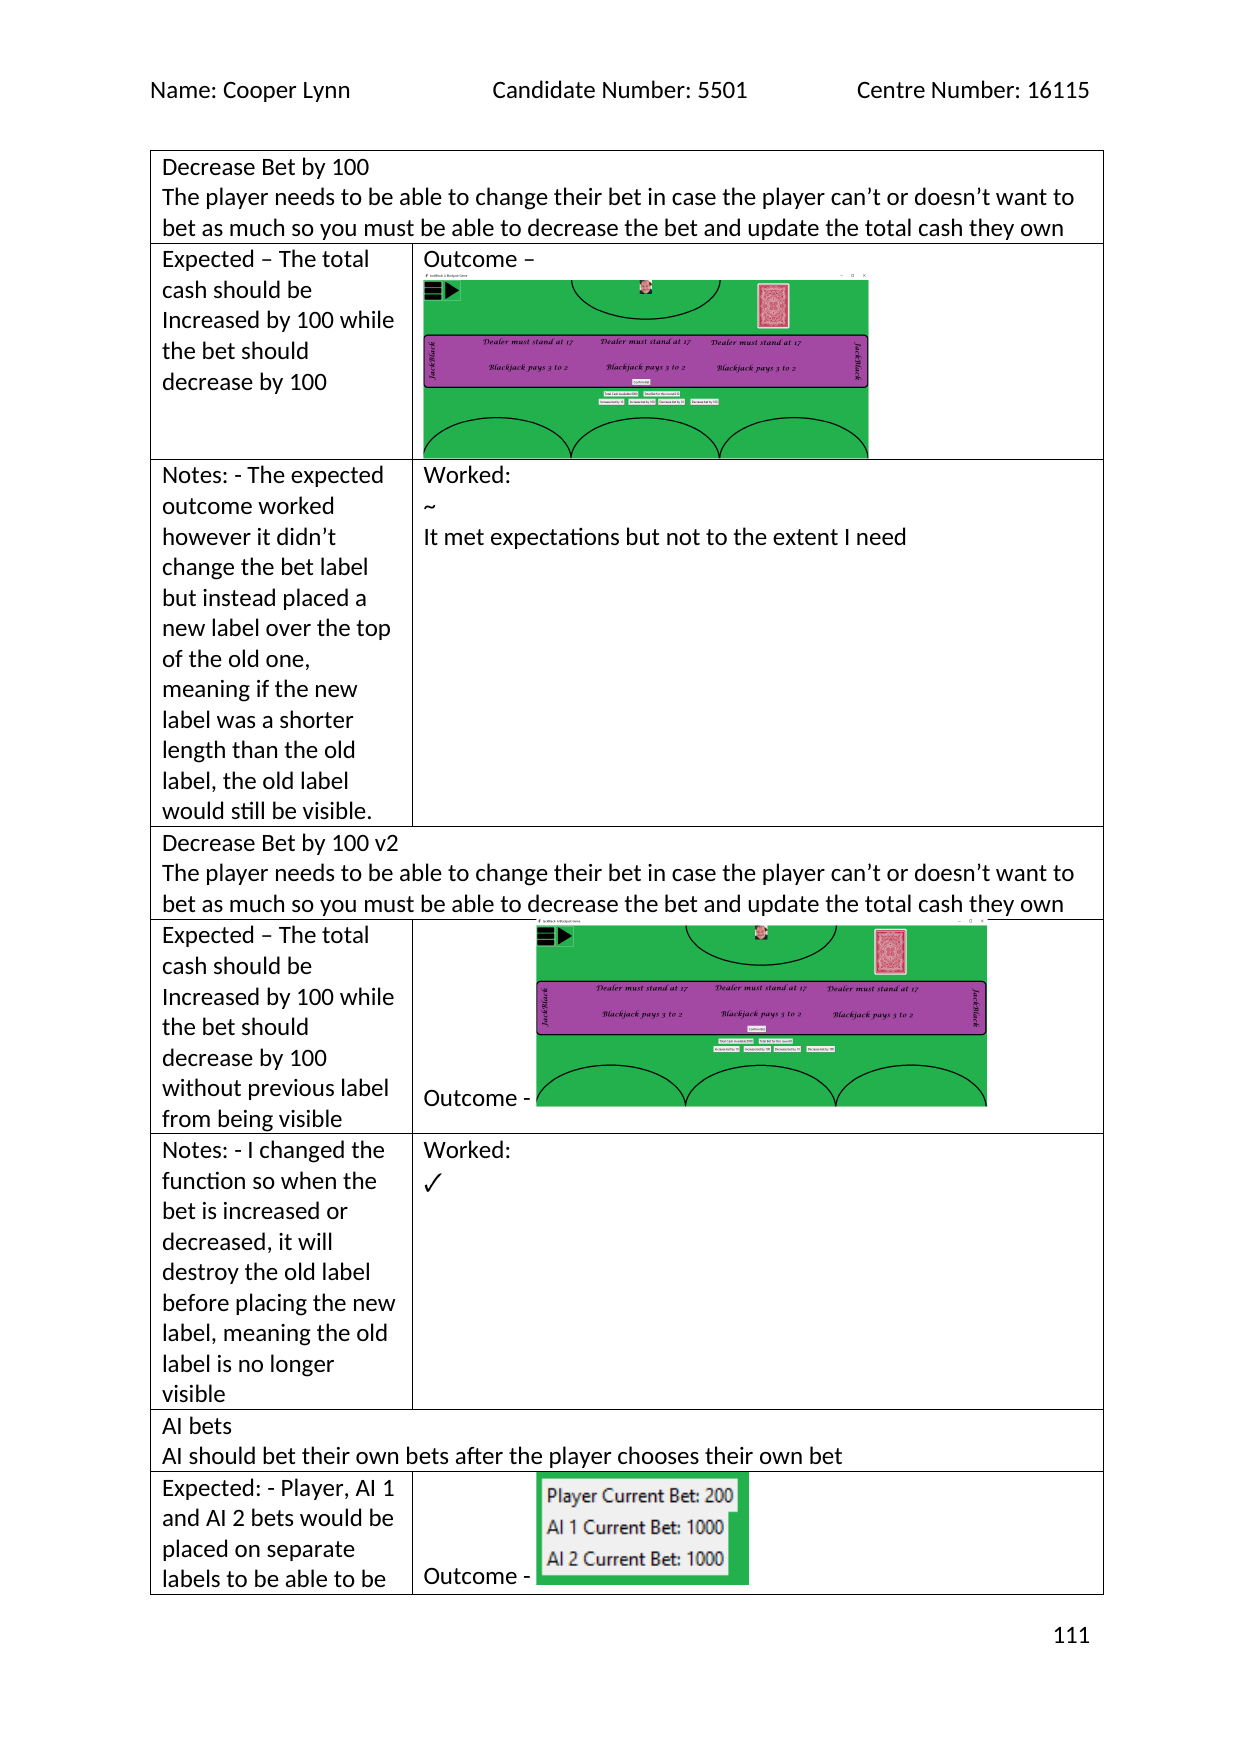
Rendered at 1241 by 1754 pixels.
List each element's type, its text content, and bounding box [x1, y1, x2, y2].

table_cell Worked: ~ It met expectations but not to the extent I need [413, 460, 1103, 826]
table_cell Notes: - The expected outcome worked however it didn’t change the bet label but instead placed a new label over the top of the old one, meaning if the new label was a shorter length than the old label, the old label would still be visible. [151, 460, 412, 826]
picture [536, 919, 988, 1107]
table_cell Worked: 🗸 [413, 1134, 1103, 1409]
table_cell Decrease Bet by 100 The player needs to be able to change their bet in case the player can’t or doesn’t want to bet as much so you must be able to decrease the bet and update the total cash they own [151, 151, 1103, 243]
table_cell Expected – The total cash should be Increased by 100 while the bet should decrease by 100 [151, 244, 412, 459]
table_cell Expected – The total cash should be Increased by 100 while the bet should decrease by 100 without previous label from being visible [151, 920, 412, 1133]
table_cell Decrease Bet by 100 v2 The player needs to be able to change their bet in case the player can’t or doesn’t want to bet as much so you must be able to decrease the bet and update the total cash they own [151, 827, 1103, 918]
table_cell Outcome - [413, 1472, 1103, 1594]
picture [423, 274, 869, 459]
picture [536, 1472, 749, 1585]
table_cell AI bets AI should bet their own bets after the player chooses their own bet [151, 1410, 1103, 1471]
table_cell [151, 1472, 412, 1594]
table_cell Outcome - [413, 920, 1103, 1133]
table_cell Outcome – [413, 244, 1103, 459]
table_cell Notes: - I changed the function so when the bet is increased or decreased, it will destroy the old label before placing the new label, meaning the old label is no longer visible [151, 1134, 412, 1409]
